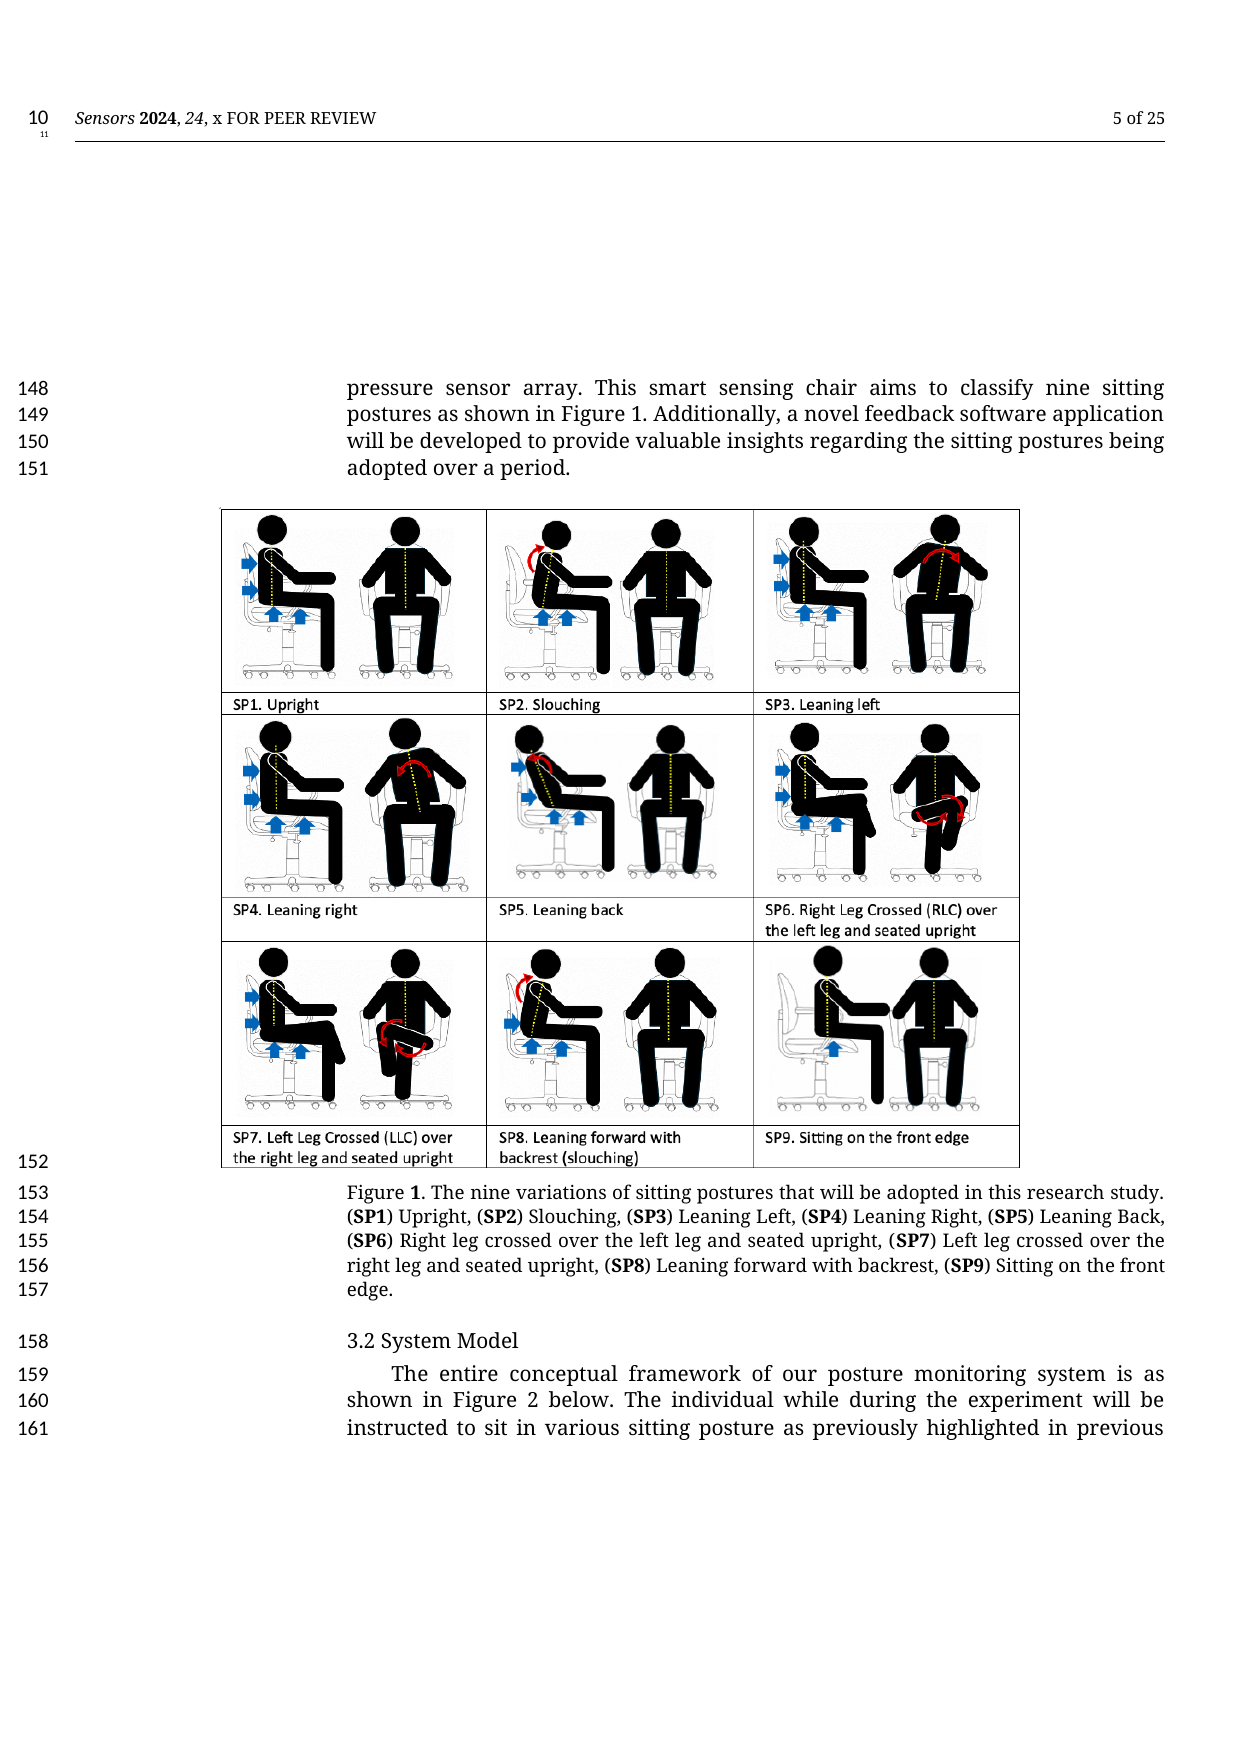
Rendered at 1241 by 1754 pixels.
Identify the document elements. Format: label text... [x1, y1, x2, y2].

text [347, 374, 1165, 482]
text Figure 1. The nine variations of sitting postures that will be adopted in this research study. (SP1) Upright, (SP2) Slouching, (SP3) Leaning Left, (SP4) Leaning Right, (SP5) Leaning Back, (SP6) Right leg crossed over the left leg and seated upright, (SP7) Left leg crossed over the right leg and seated upright, (SP8) Leaning forward with backrest, (SP9) Sitting on the front edge. [347, 1181, 1165, 1302]
picture [218, 507, 1022, 1168]
subtitle 3.2 System Model [347, 1327, 1165, 1354]
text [347, 1360, 1165, 1441]
